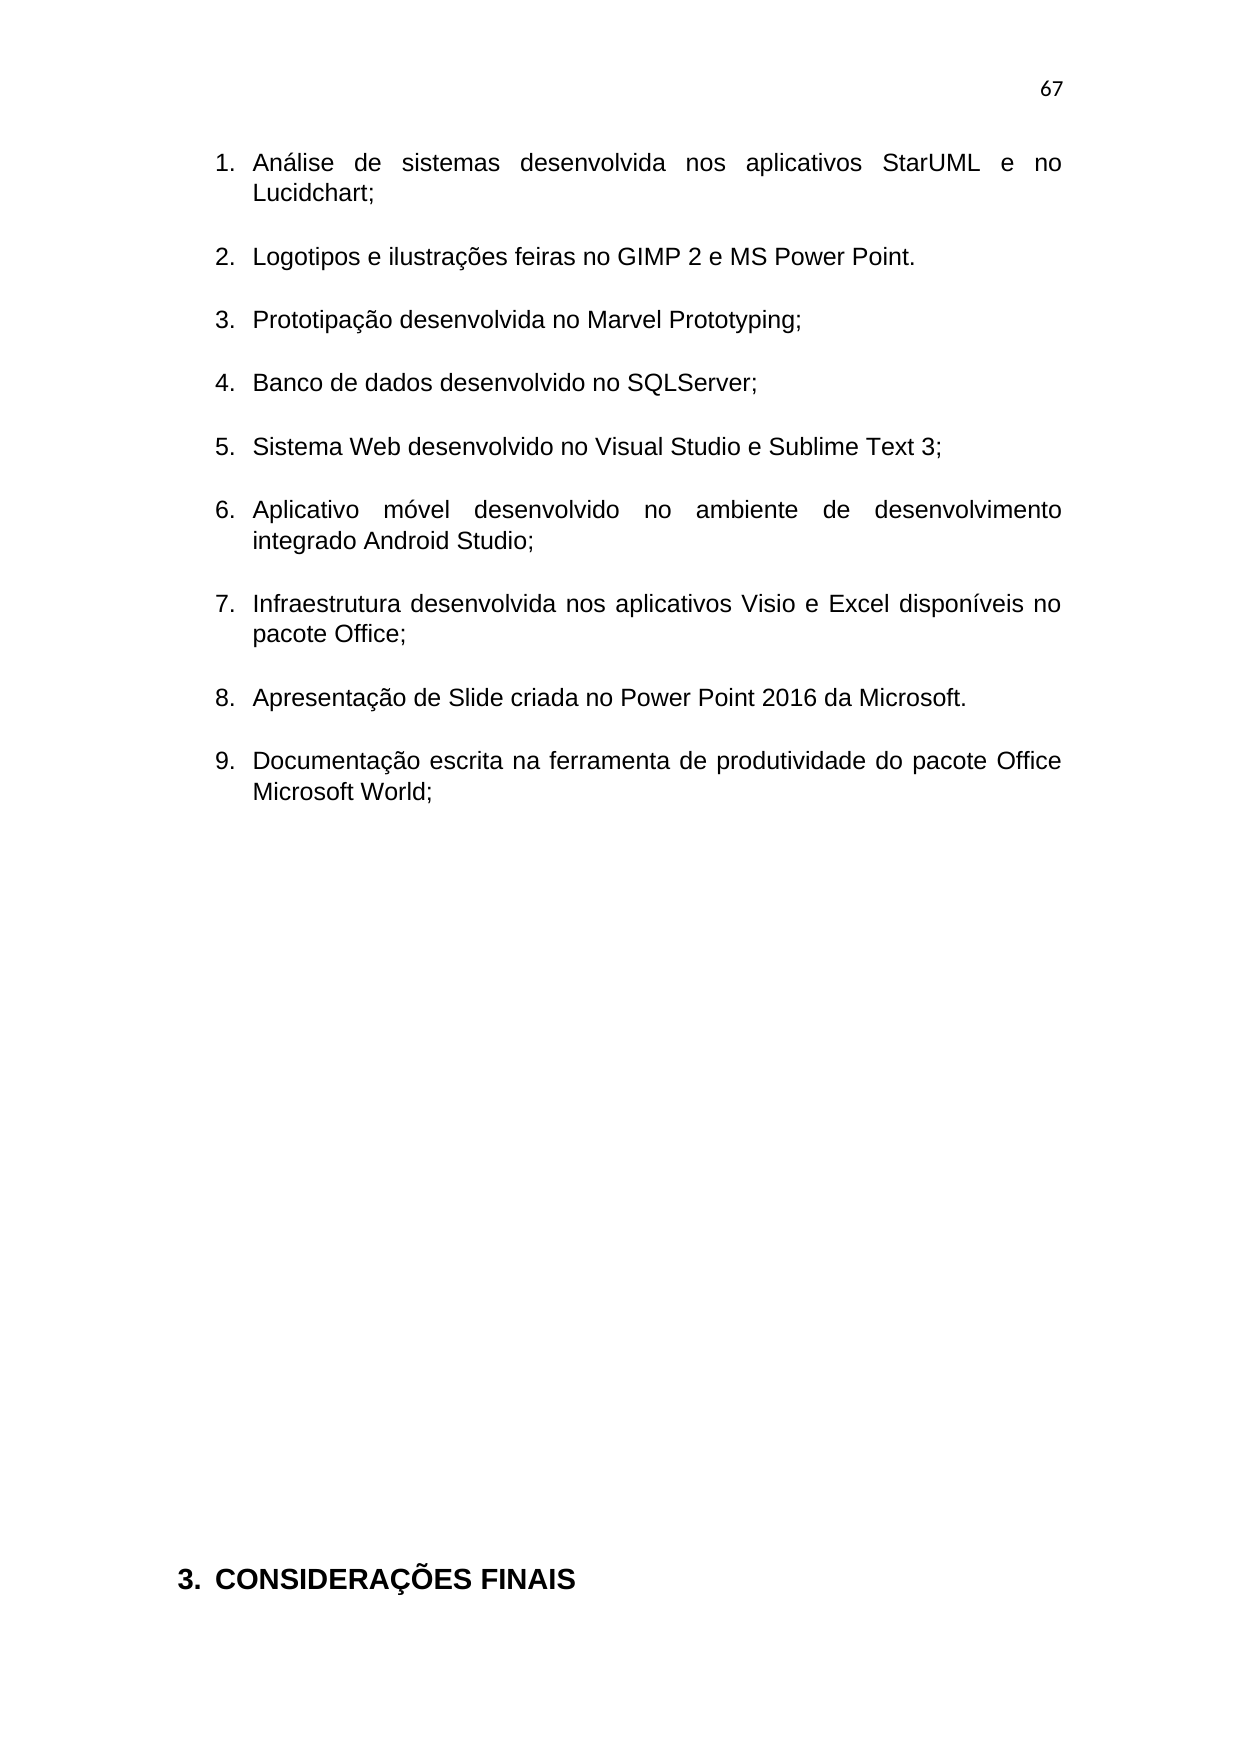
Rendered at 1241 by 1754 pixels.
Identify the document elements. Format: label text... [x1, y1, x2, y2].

list Prototipação desenvolvida no Marvel Prototyping; [215, 305, 1063, 334]
list Aplicativo móvel desenvolvido no ambiente de desenvolvimento integrado Android Studio; [215, 495, 1063, 554]
list Sistema Web desenvolvido no Visual Studio e Sublime Text 3; [215, 432, 1063, 461]
list Banco de dados desenvolvido no SQLServer; [215, 368, 1063, 397]
list CONSIDERAÇÕES FINAIS [177, 1562, 1063, 1595]
list Logotipos e ilustrações feiras no GIMP 2 e MS Power Point. [215, 241, 1063, 270]
list Apresentação de Slide criada no Power Point 2016 da Microsoft. [215, 683, 1063, 712]
list Infraestrutura desenvolvida nos aplicativos Visio e Excel disponíveis no pacote Office; [215, 589, 1063, 648]
list Análise de sistemas desenvolvida nos aplicativos StarUML e no Lucidchart; [215, 148, 1063, 207]
list Documentação escrita na ferramenta de produtividade do pacote Office Microsoft World; [215, 746, 1063, 806]
